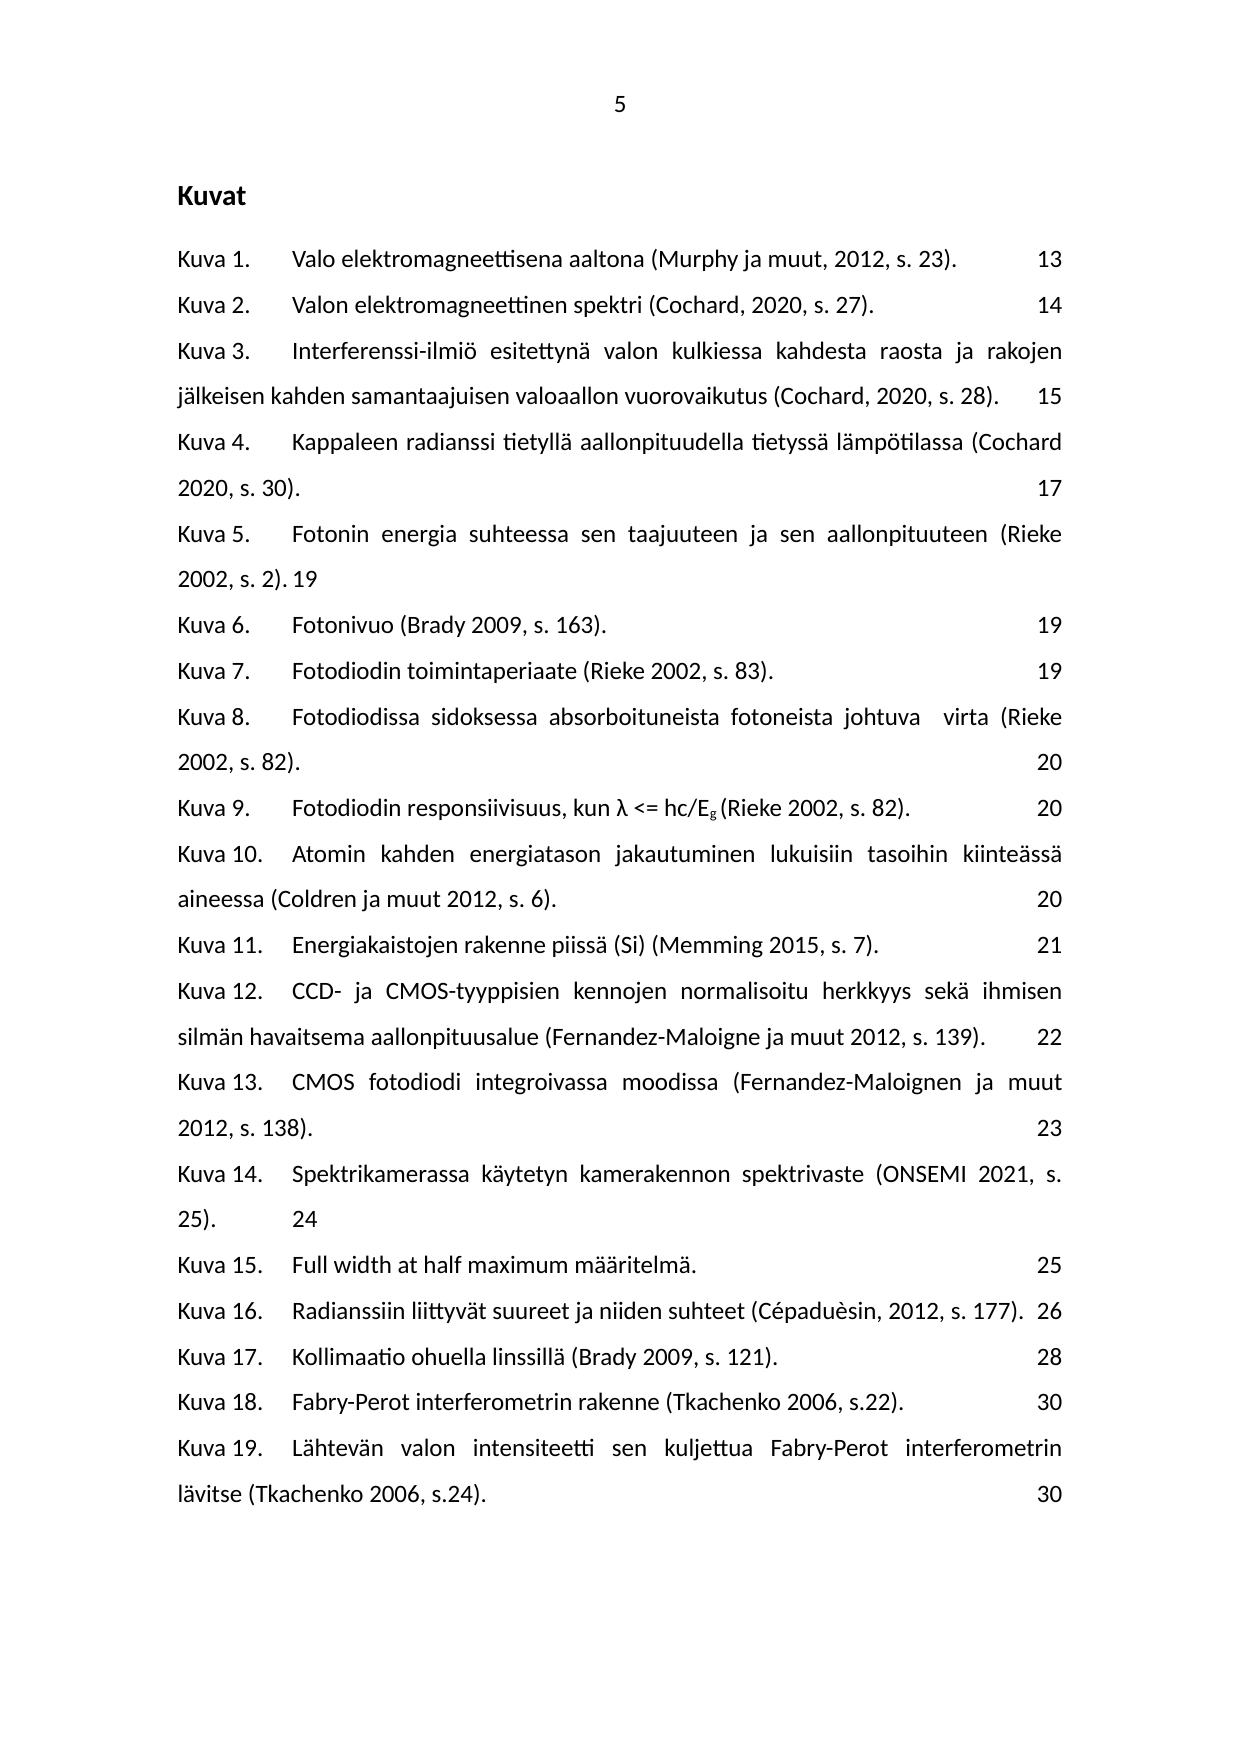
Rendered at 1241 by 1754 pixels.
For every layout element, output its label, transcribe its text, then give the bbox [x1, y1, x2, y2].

text Kuva 16. Radianssiin liittyvät suureet ja niiden suhteet (Cépaduèsin, 2012, s. 177). 26 [177, 1295, 1063, 1326]
text Kuva 3. Interferenssi-ilmiö esitettynä valon kulkiessa kahdesta raosta ja rakojen jälkeisen kahden samantaajuisen valoaallon vuorovaikutus (Cochard, 2020, s. 28). 15 [177, 335, 1063, 411]
text Kuva 6. Fotonivuo (Brady 2009, s. 163). 19 [177, 609, 1063, 640]
subtitle Kuvat [177, 177, 1063, 213]
text Kuva 15. Full width at half maximum määritelmä. 25 [177, 1249, 1063, 1280]
text Kuva 12. CCD- ja CMOS-tyyppisien kennojen normalisoitu herkkyys sekä ihmisen silmän havaitsema aallonpituusalue (Fernandez-Maloigne ja muut 2012, s. 139). 22 [177, 975, 1063, 1051]
text Kuva 11. Energiakaistojen rakenne piissä (Si) (Memming 2015, s. 7). 21 [177, 929, 1063, 960]
text Kuva 8. Fotodiodissa sidoksessa absorboituneista fotoneista johtuva virta (Rieke 2002, s. 82). 20 [177, 701, 1063, 777]
text Kuva 5. Fotonin energia suhteessa sen taajuuteen ja sen aallonpituuteen (Rieke 2002, s. 2). 19 [177, 518, 1063, 594]
text Kuva 2. Valon elektromagneettinen spektri (Cochard, 2020, s. 27). 14 [177, 289, 1063, 319]
text Kuva 10. Atomin kahden energiatason jakautuminen lukuisiin tasoihin kiinteässä aineessa (Coldren ja muut 2012, s. 6). 20 [177, 838, 1063, 914]
text Kuva 18. Fabry-Perot interferometrin rakenne (Tkachenko 2006, s.22). 30 [177, 1387, 1063, 1417]
text Kuva 1. Valo elektromagneettisena aaltona (Murphy ja muut, 2012, s. 23). 13 [177, 243, 1063, 274]
text Kuva 7. Fotodiodin toimintaperiaate (Rieke 2002, s. 83). 19 [177, 655, 1063, 685]
text Kuva 9. Fotodiodin responsiivisuus, kun λ <= hc/Eg (Rieke 2002, s. 82). 20 [177, 792, 1063, 823]
text Kuva 14. Spektrikamerassa käytetyn kamerakennon spektrivaste (ONSEMI 2021, s. 25). 24 [177, 1158, 1063, 1234]
text Kuva 13. CMOS fotodiodi integroivassa moodissa (Fernandez-Maloignen ja muut 2012, s. 138). 23 [177, 1066, 1063, 1143]
text Kuva 4. Kappaleen radianssi tietyllä aallonpituudella tietyssä lämpötilassa (Cochard 2020, s. 30). 17 [177, 426, 1063, 502]
text Kuva 19. Lähtevän valon intensiteetti sen kuljettua Fabry-Perot interferometrin lävitse (Tkachenko 2006, s.24). 30 [177, 1432, 1063, 1508]
text Kuva 17. Kollimaatio ohuella linssillä (Brady 2009, s. 121). 28 [177, 1341, 1063, 1371]
